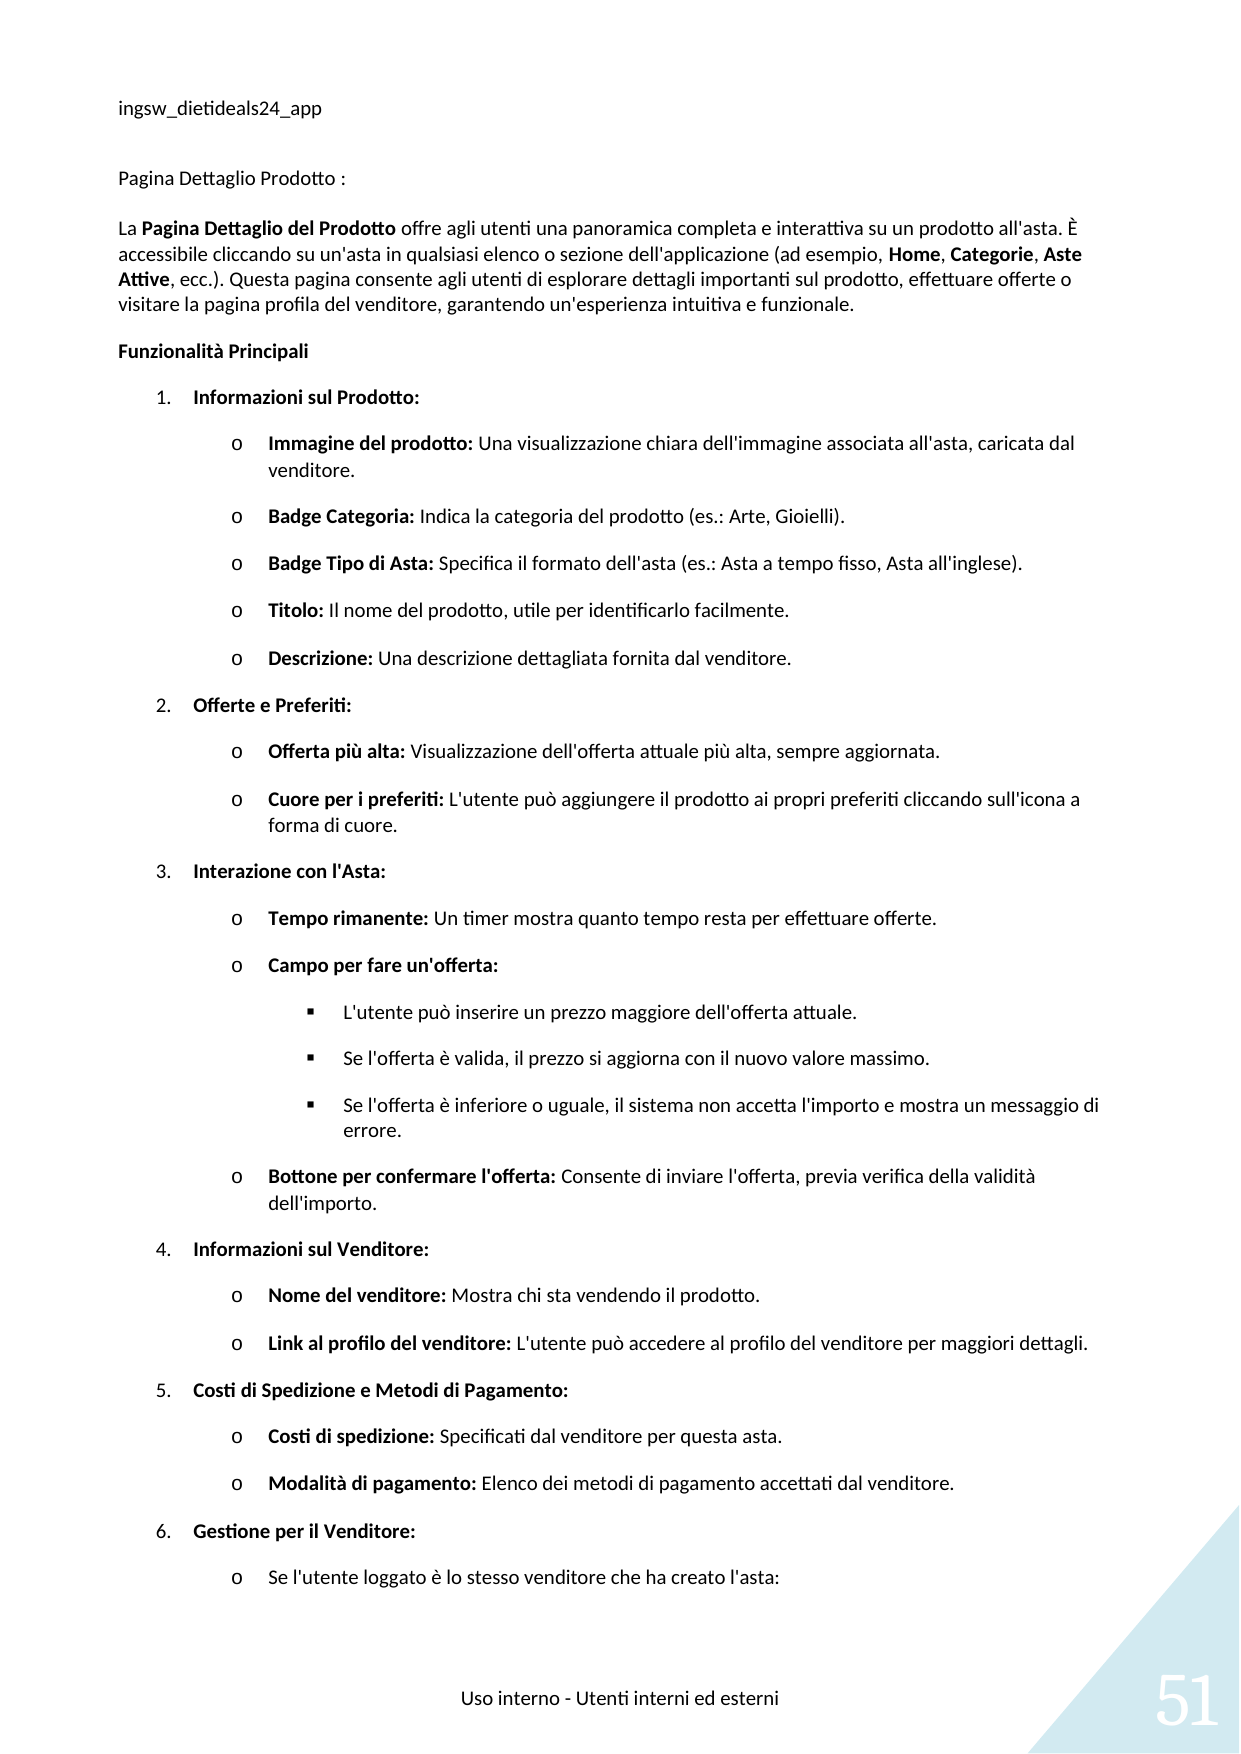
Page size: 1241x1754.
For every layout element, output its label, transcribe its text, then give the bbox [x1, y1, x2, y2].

list Modalità di pagamento: Elenco dei metodi di pagamento accettati dal venditore. [231, 1471, 1122, 1497]
list Se l'offerta è valida, il prezzo si aggiorna con il nuovo valore massimo. [306, 1046, 1122, 1071]
list Offerta più alta: Visualizzazione dell'offerta attuale più alta, sempre aggiornata. [231, 738, 1122, 765]
list Costi di Spedizione e Metodi di Pagamento: [156, 1377, 1122, 1402]
list Link al profilo del venditore: L'utente può accedere al profilo del venditore per maggiori dettagli. [231, 1330, 1122, 1356]
list Descrizione: Una descrizione dettagliata fornita dal venditore. [231, 645, 1122, 671]
list Campo per fare un'offerta: [231, 952, 1122, 978]
list Offerte e Preferiti: [156, 692, 1122, 718]
list Se l'offerta è inferiore o uguale, il sistema non accetta l'importo e mostra un messaggio di errore. [306, 1092, 1122, 1143]
list Immagine del prodotto: Una visualizzazione chiara dell'immagine associata all'asta, caricata dal venditore. [231, 430, 1122, 482]
list Cuore per i preferiti: L'utente può aggiungere il prodotto ai propri preferiti cliccando sull'icona a forma di cuore. [231, 786, 1122, 838]
list Badge Categoria: Indica la categoria del prodotto (es.: Arte, Gioielli). [231, 503, 1122, 529]
list Gestione per il Venditore: [156, 1518, 1122, 1543]
list Badge Tipo di Asta: Specifica il formato dell'asta (es.: Asta a tempo fisso, Asta all'inglese). [231, 550, 1122, 577]
text Pagina Dettaglio Prodotto : [118, 165, 1122, 191]
list Tempo rimanente: Un timer mostra quanto tempo resta per effettuare offerte. [231, 905, 1122, 931]
list Informazioni sul Venditore: [156, 1236, 1122, 1262]
text Funzionalità Principali [118, 338, 1122, 363]
list Nome del venditore: Mostra chi sta vendendo il prodotto. [231, 1282, 1122, 1309]
list Interazione con l'Asta: [156, 858, 1122, 884]
list L'utente può inserire un prezzo maggiore dell'offerta attuale. [306, 999, 1122, 1025]
list Costi di spedizione: Specificati dal venditore per questa asta. [231, 1423, 1122, 1450]
text La Pagina Dettaglio del Prodotto offre agli utenti una panoramica completa e interattiva su un prodotto all'asta. È accessibile cliccando su un'asta in qualsiasi elenco o sezione dell'applicazione (ad esempio, Home, Categorie, Aste Attive, ecc.). Questa pagina consente agli utenti di esplorare dettagli importanti sul prodotto, effettuare offerte o visitare la pagina profila del venditore, garantendo un'esperienza intuitiva e funzionale. [118, 215, 1122, 317]
list Informazioni sul Prodotto: [156, 384, 1122, 409]
list Titolo: Il nome del prodotto, utile per identificarlo facilmente. [231, 598, 1122, 624]
list Se l'utente loggato è lo stesso venditore che ha creato l'asta: [231, 1564, 1122, 1591]
list Bottone per confermare l'offerta: Consente di inviare l'offerta, previa verifica della validità dell'importo. [231, 1163, 1122, 1215]
